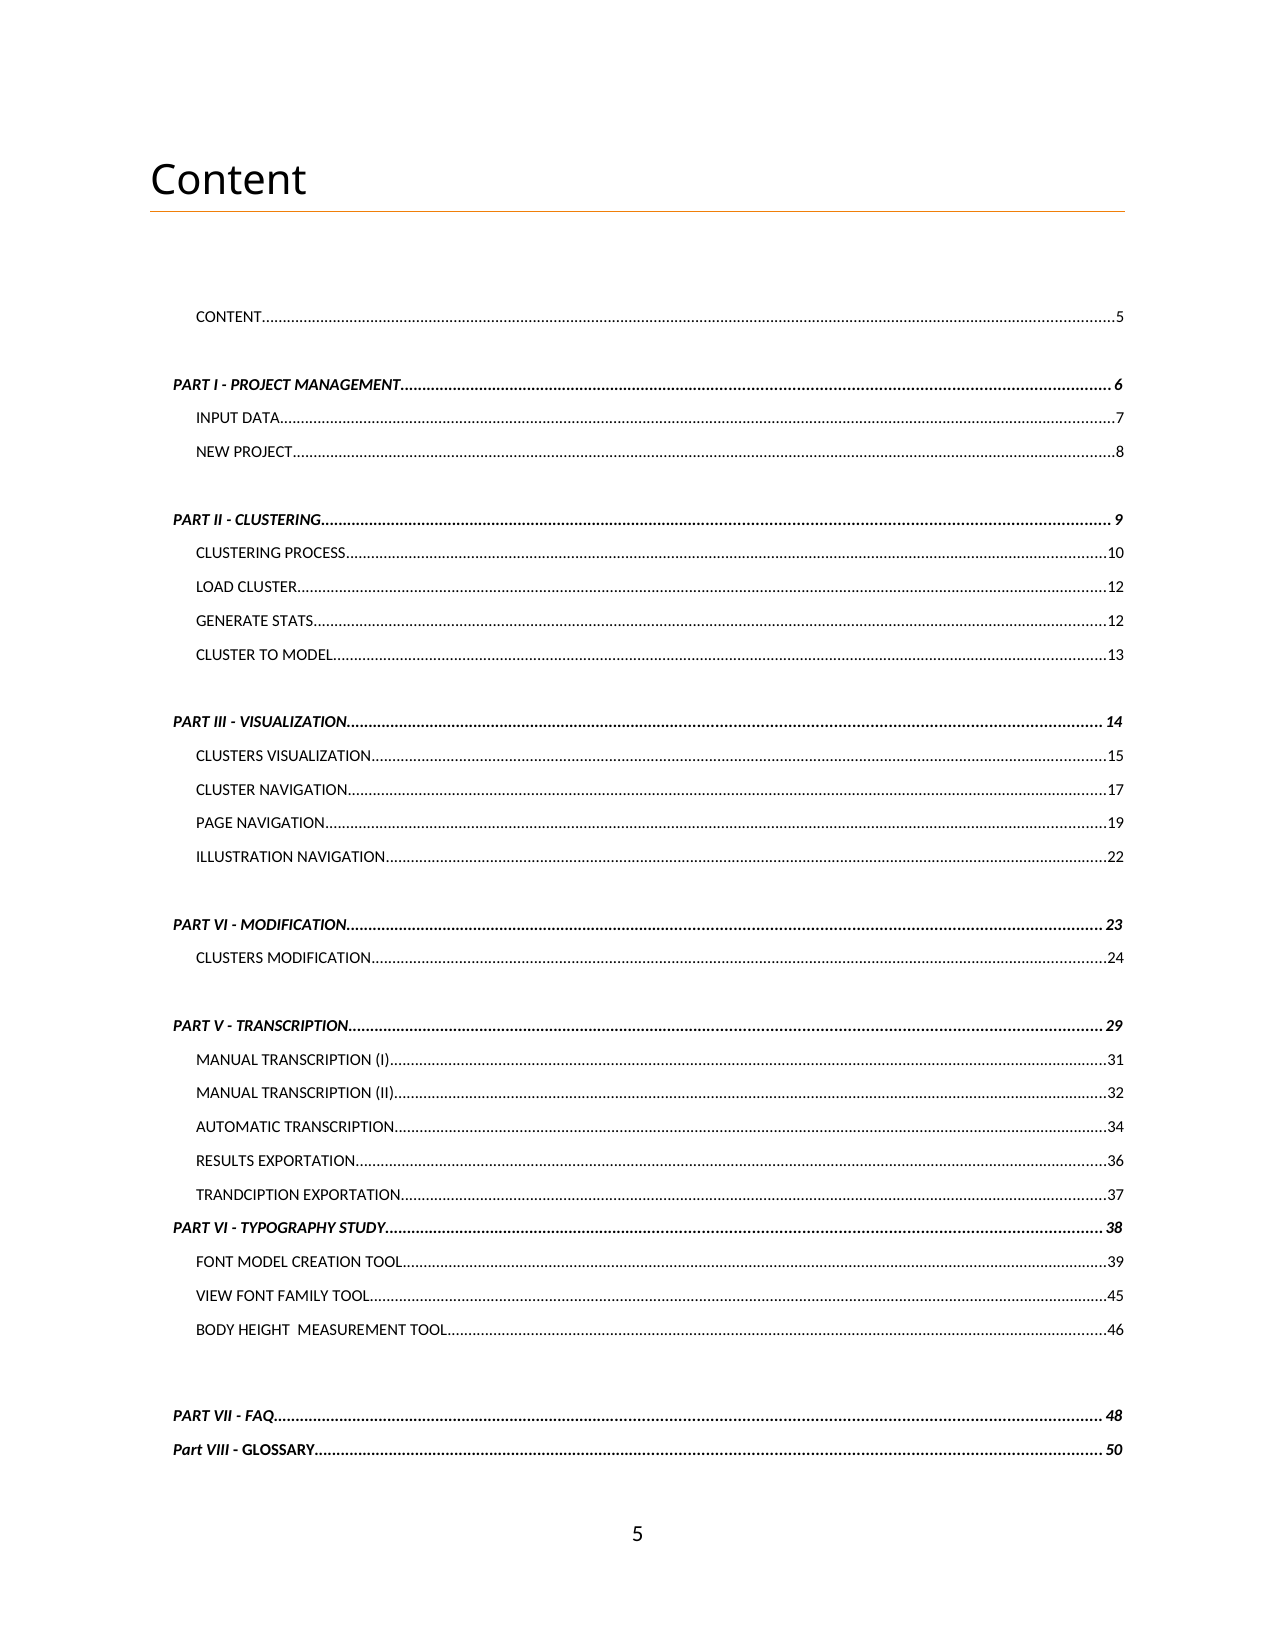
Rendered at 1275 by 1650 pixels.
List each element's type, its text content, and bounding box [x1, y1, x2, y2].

subtitle Content [150, 150, 1125, 211]
